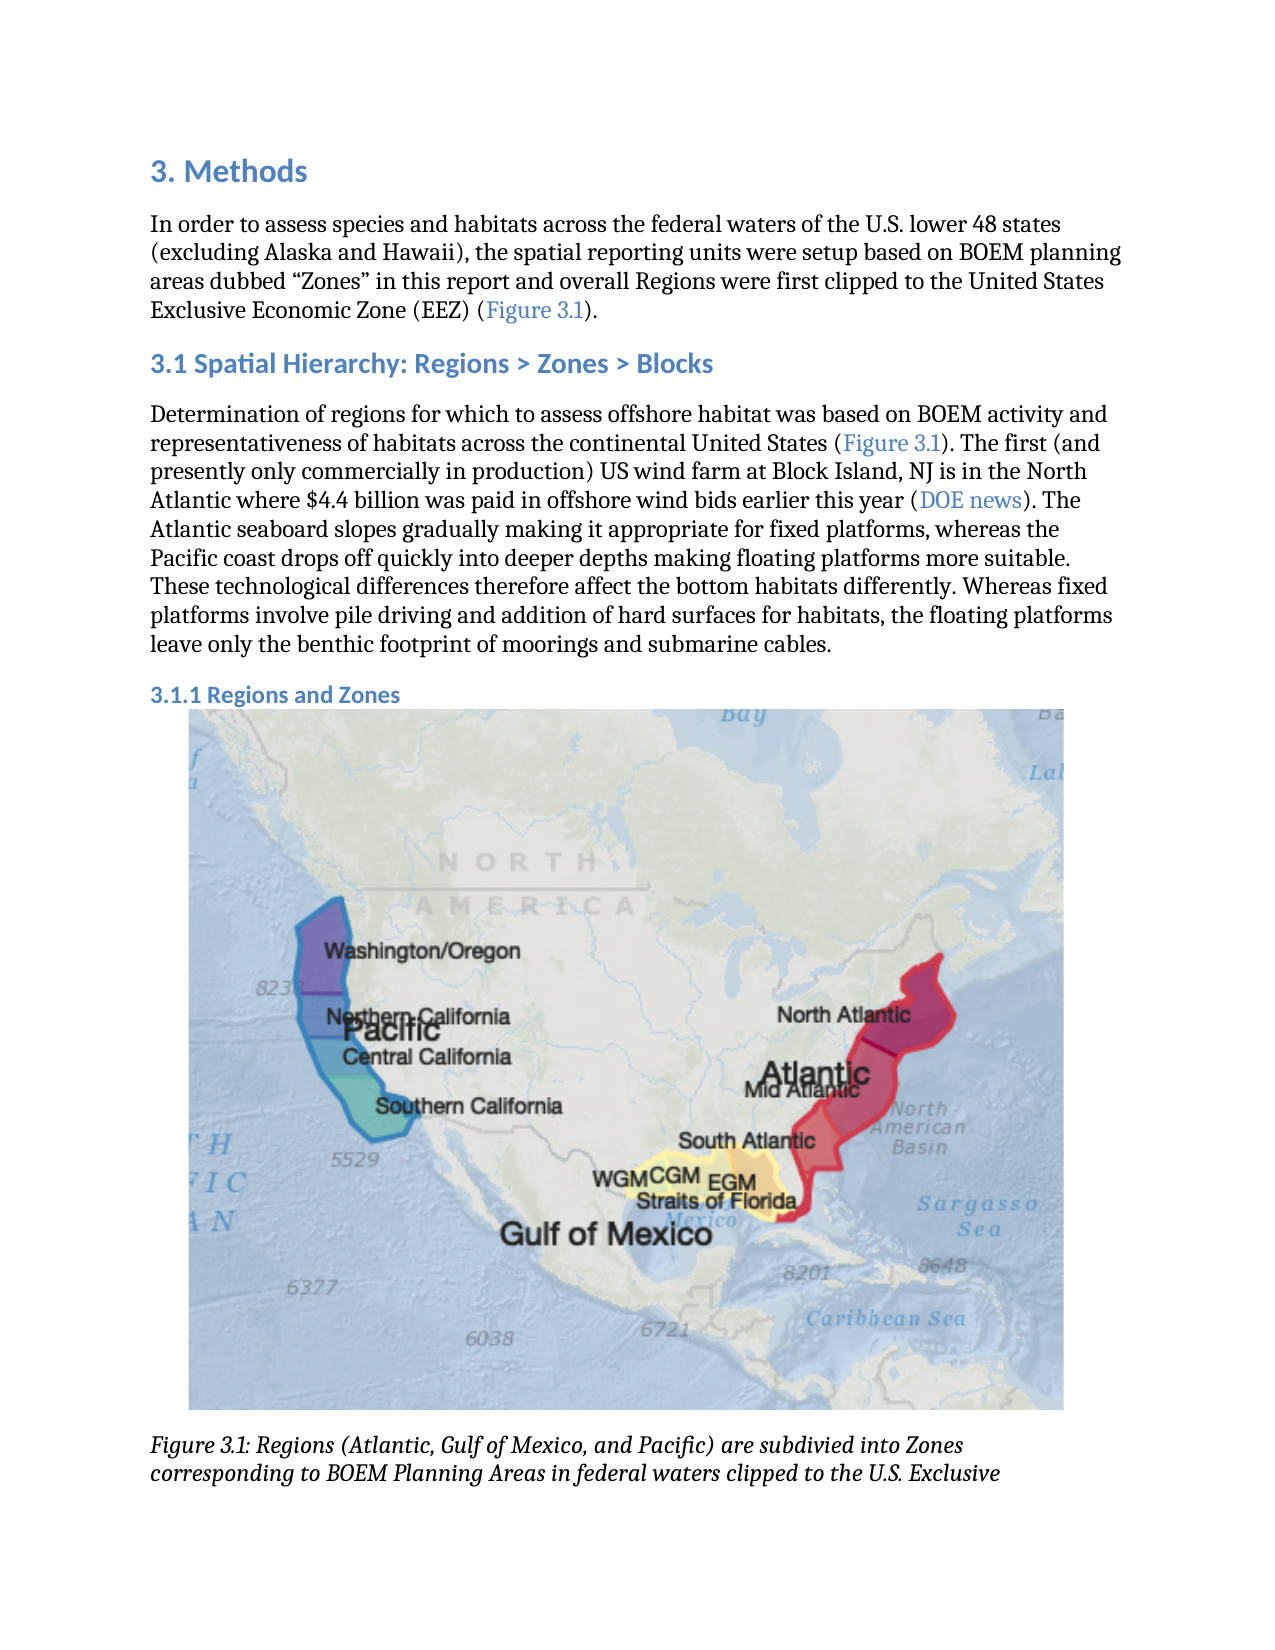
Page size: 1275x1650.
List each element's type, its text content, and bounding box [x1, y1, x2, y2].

picture [188, 709, 1064, 1410]
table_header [139, 710, 1114, 1488]
text Determination of regions for which to assess offshore habitat was based on BOEM activity and representativeness of habitats across the continental United States (Figure 3.1). The first (and presently only commercially in production) US wind farm at Block Island, NJ is in the North Atlantic where $4.4 billion was paid in offshore wind bids earlier this year (DOE news). The Atlantic seaboard slopes gradually making it appropriate for fixed platforms, whereas the Pacific coast drops off quickly into deeper depths making floating platforms more suitable. These technological differences therefore affect the bottom habitats differently. Whereas fixed platforms involve pile driving and addition of hard surfaces for habitats, the floating platforms leave only the benthic footprint of moorings and submarine cables. [150, 400, 1125, 658]
subtitle 3.1.1 Regions and Zones [150, 679, 1125, 710]
text In order to assess species and habitats across the federal waters of the U.S. lower 48 states (excluding Alaska and Hawaii), the spatial reporting units were setup based on BOEM planning areas dubbed “Zones” in this report and overall Regions were first clipped to the United States Exclusive Economic Zone (EEZ) (Figure 3.1). [150, 209, 1125, 324]
subtitle 3. Methods [150, 150, 1125, 191]
subtitle 3.1 Spatial Hierarchy: Regions > Zones > Blocks [150, 345, 1125, 381]
